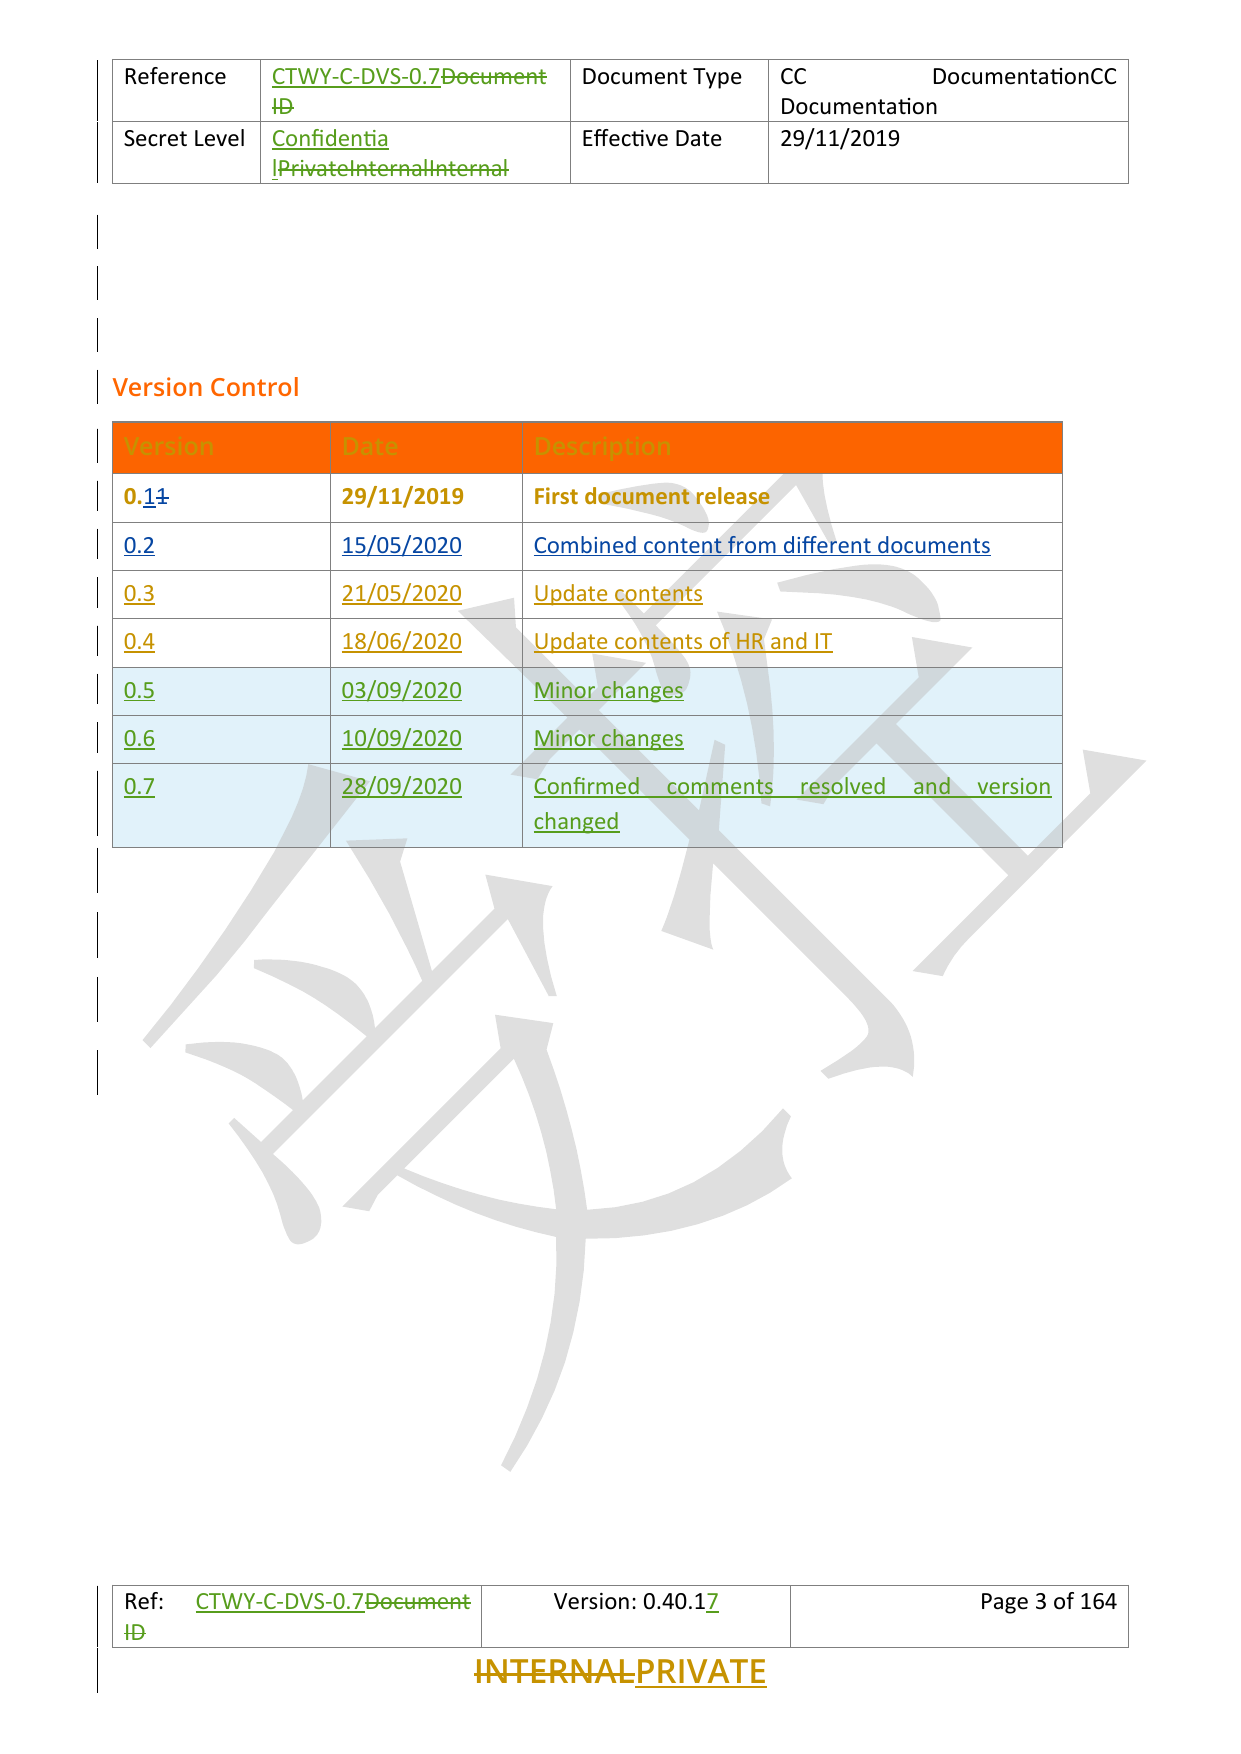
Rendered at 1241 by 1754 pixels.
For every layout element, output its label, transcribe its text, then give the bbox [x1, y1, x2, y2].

table_cell [331, 619, 522, 667]
table_cell [523, 523, 1062, 570]
table_cell [523, 619, 1062, 667]
table_header Version [113, 423, 330, 473]
table_cell [113, 619, 330, 667]
table_cell First document release [523, 474, 1062, 522]
text Version Control [112, 370, 1128, 404]
table_cell [113, 571, 330, 618]
table_cell [331, 523, 522, 570]
table_cell [113, 523, 330, 570]
table_header Description [523, 423, 1062, 473]
table_cell [331, 474, 522, 522]
table_cell 0. [113, 474, 330, 522]
table_header Date [331, 423, 522, 473]
table_cell [331, 571, 522, 618]
table_cell [523, 571, 1062, 618]
